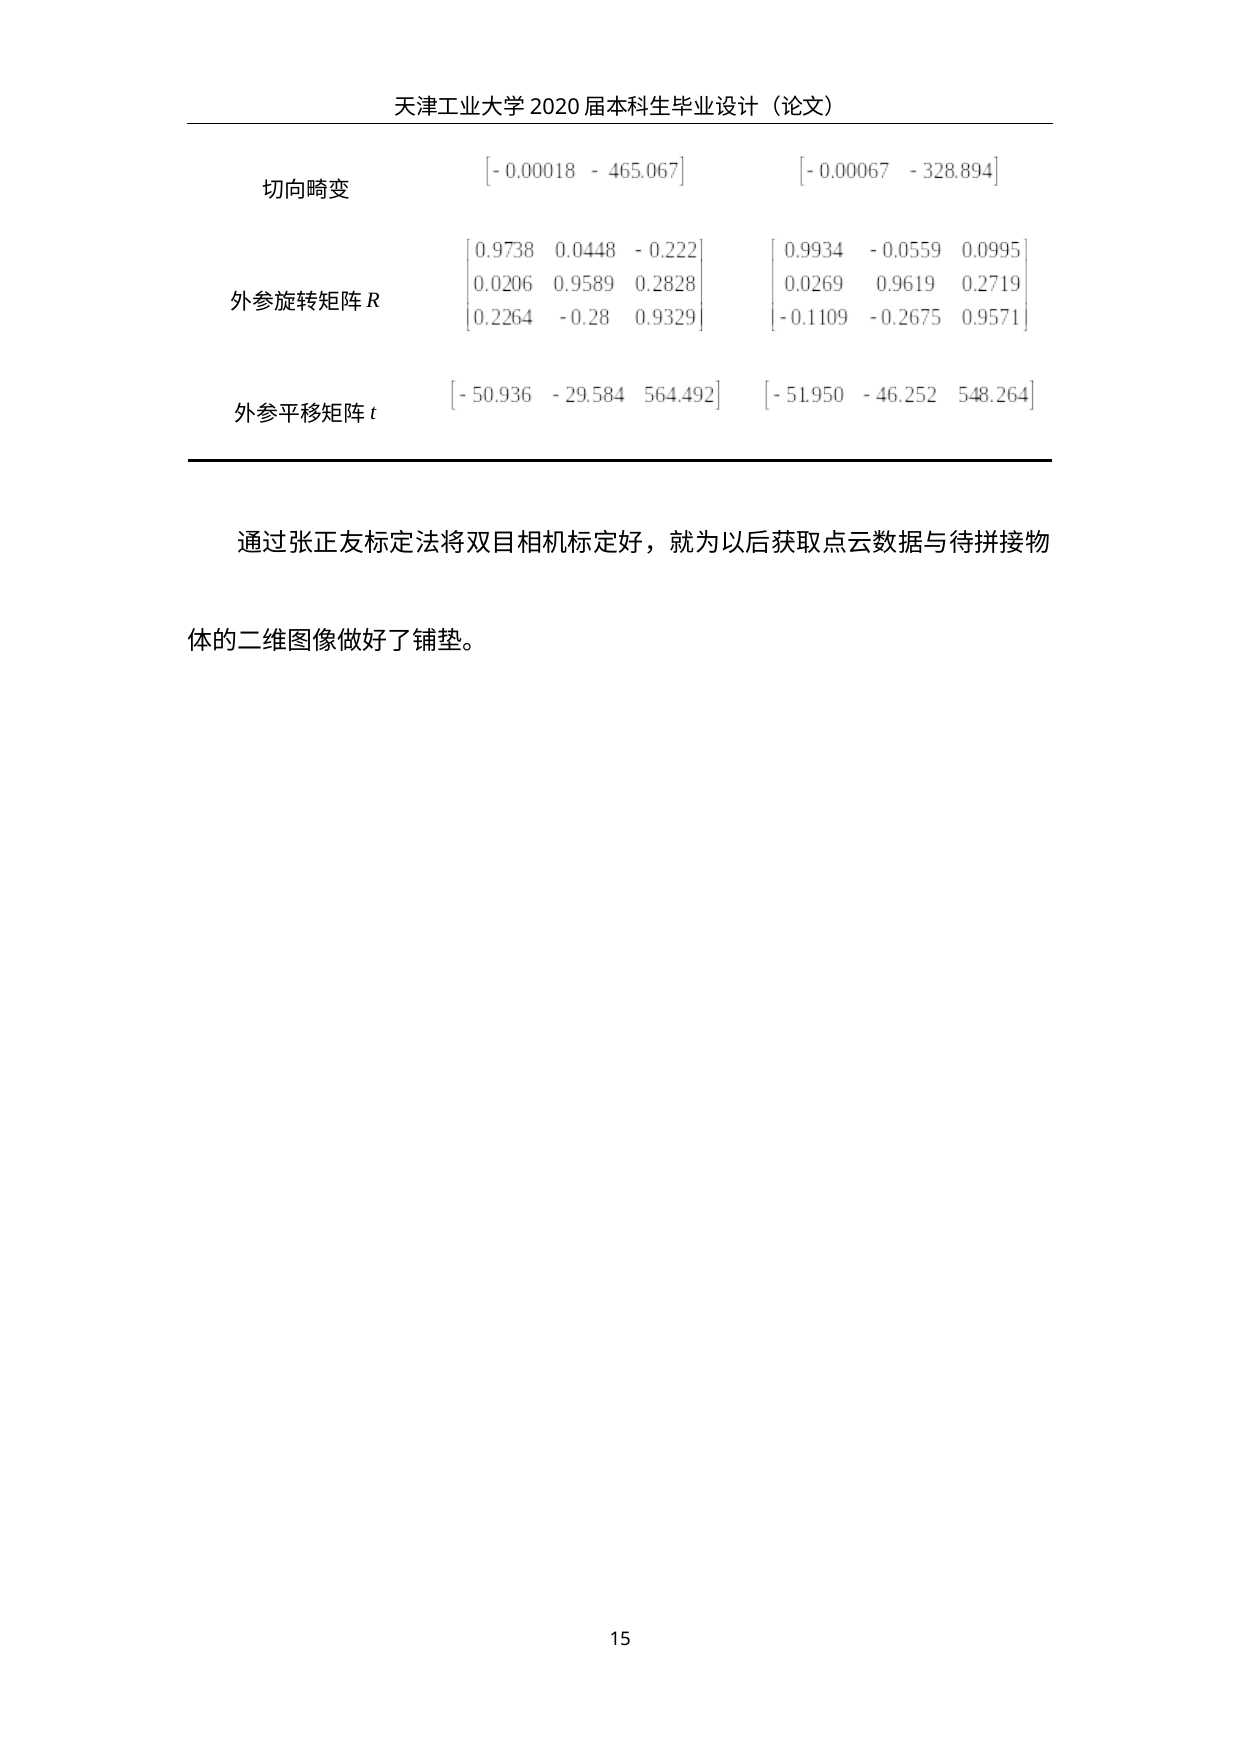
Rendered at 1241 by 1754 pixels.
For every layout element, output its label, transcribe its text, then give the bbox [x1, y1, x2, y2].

table_cell [424, 156, 748, 235]
table_cell 外参旋转矩阵R [188, 235, 424, 379]
table_cell [424, 379, 748, 458]
table_cell [748, 156, 1052, 235]
table_cell [748, 379, 1052, 458]
table_cell [424, 235, 748, 379]
text 通过张正友标定法将双目相机标定好，就为以后获取点云数据与待拼接物体的二维图像做好了铺垫。 [187, 508, 1053, 671]
table_cell [748, 235, 1052, 379]
table_cell 外参平移矩阵t [188, 379, 424, 458]
table_cell 切向畸变 [188, 156, 424, 235]
